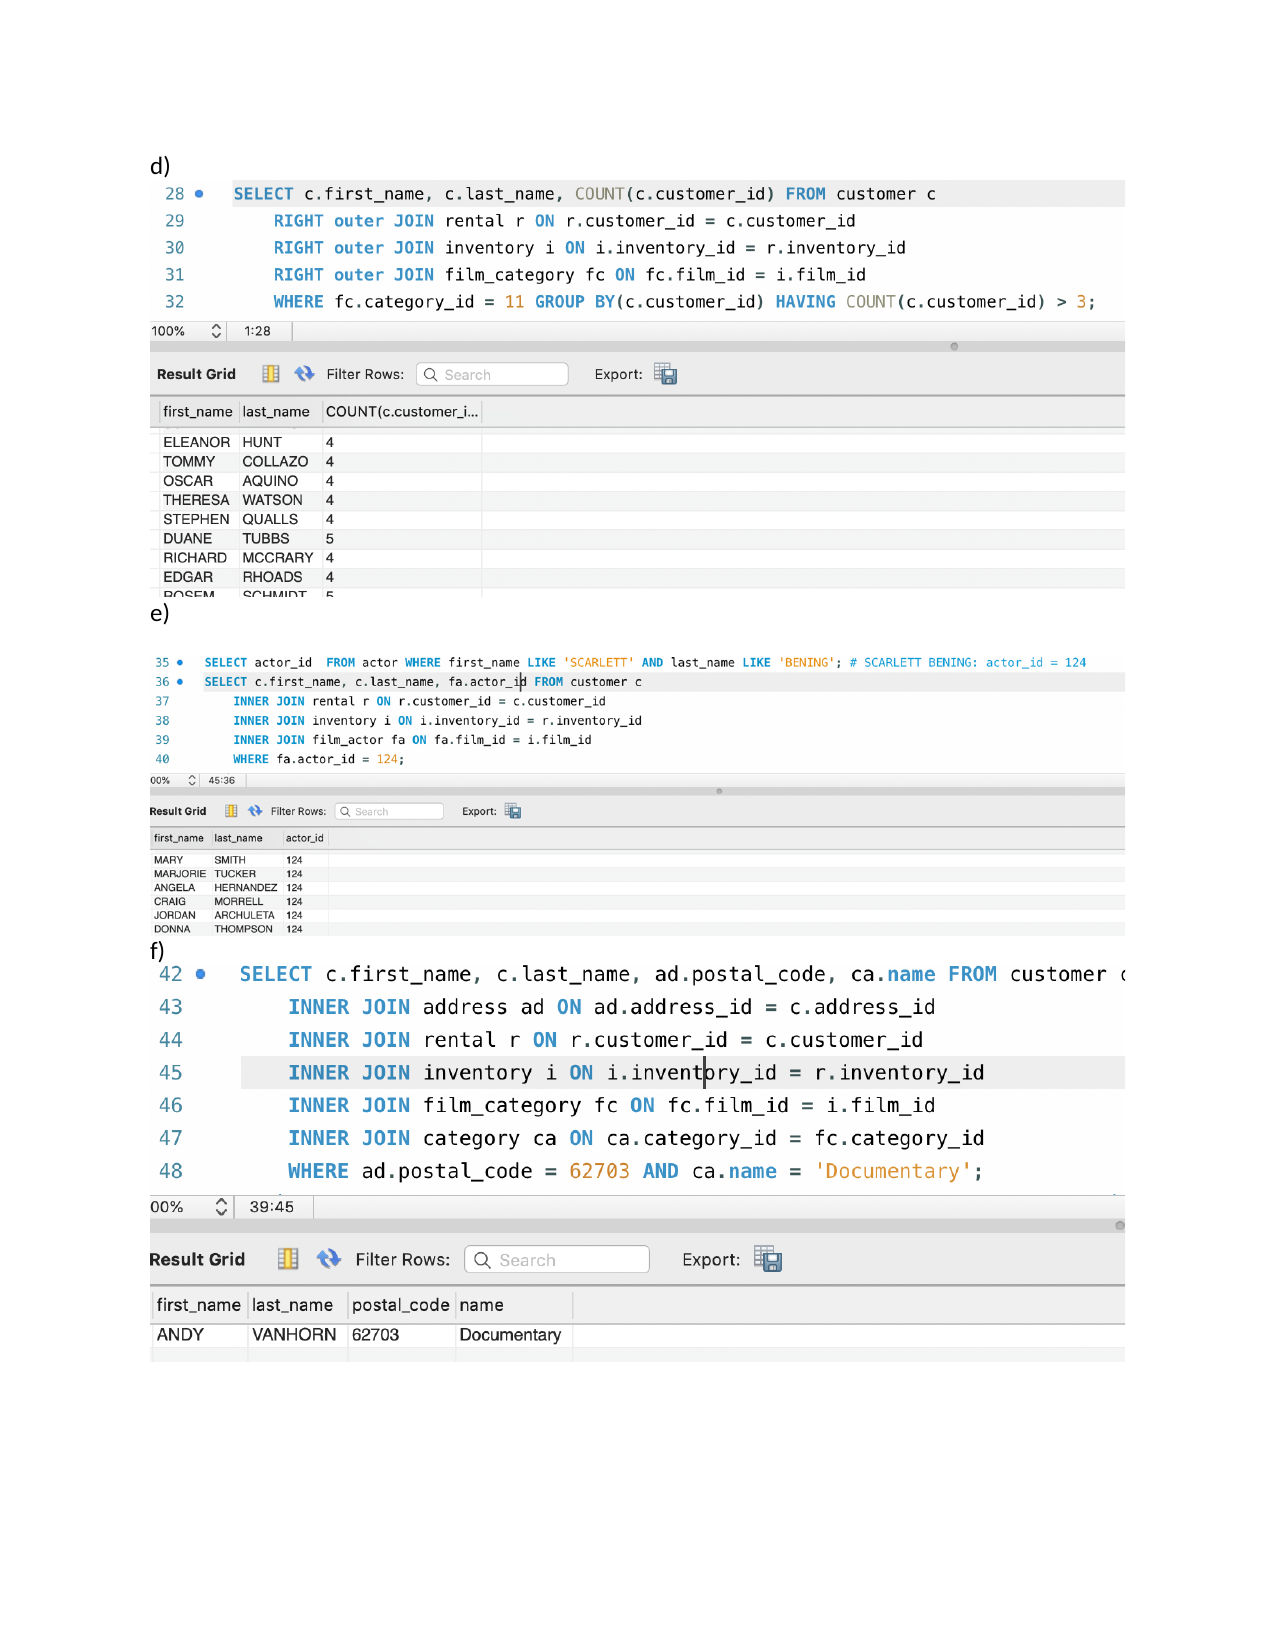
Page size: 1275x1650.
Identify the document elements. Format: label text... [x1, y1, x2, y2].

picture [150, 965, 1125, 1362]
text f) [150, 936, 1125, 965]
text e) [150, 597, 1125, 627]
picture [150, 657, 1125, 936]
picture [150, 180, 1125, 597]
text d) [150, 150, 1125, 180]
